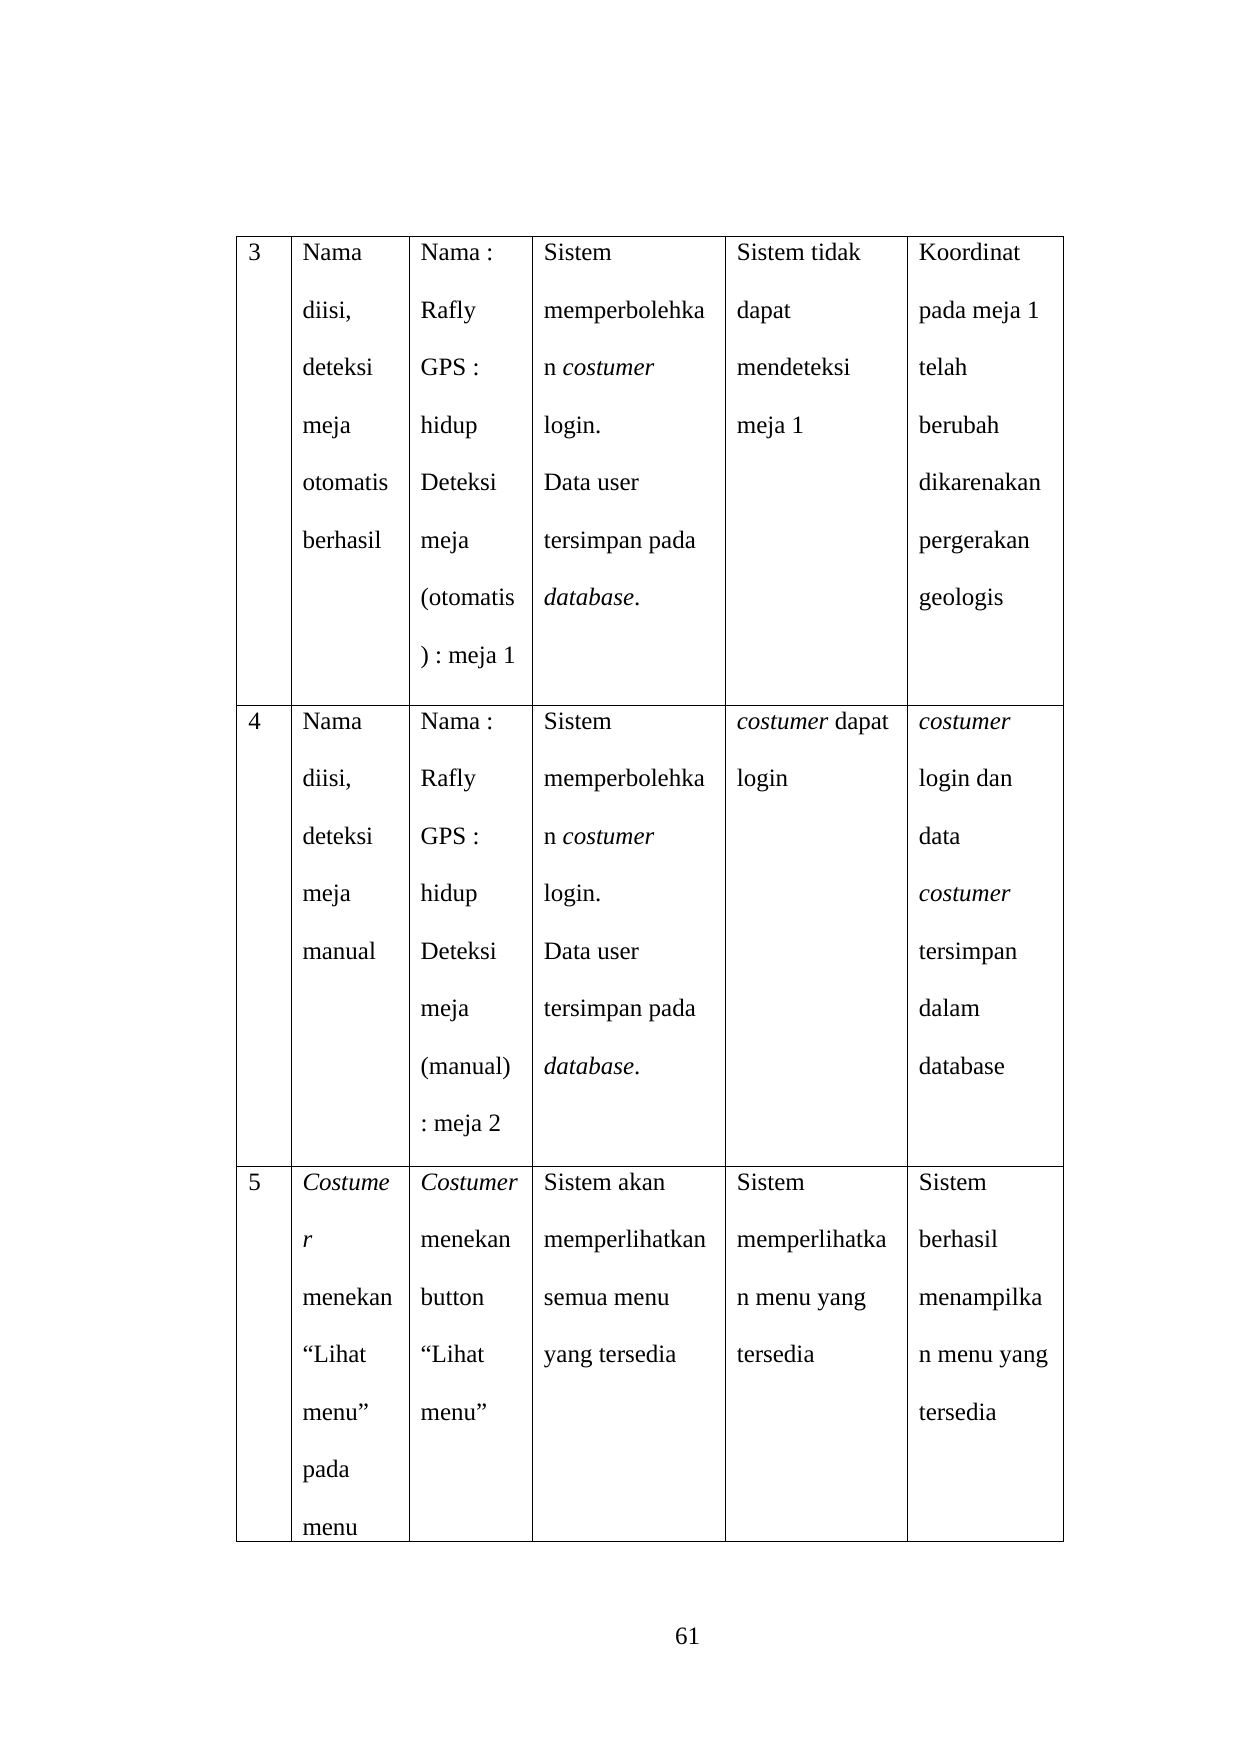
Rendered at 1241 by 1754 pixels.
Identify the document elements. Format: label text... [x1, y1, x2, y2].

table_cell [533, 1167, 725, 1541]
table_cell Sistem memperbolehkan costumer login. Data user tersimpan pada database. [533, 237, 725, 705]
table_cell Koordinat pada meja 1 telah berubah dikarenakan pergerakan geologis [908, 237, 1063, 705]
table_cell 5 [237, 1167, 291, 1541]
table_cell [292, 1167, 409, 1541]
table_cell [908, 1167, 1063, 1541]
table_cell Nama diisi, deteksi meja manual [292, 706, 409, 1166]
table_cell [410, 1167, 532, 1541]
table_cell costumer dapat login [726, 706, 907, 1166]
table_cell Sistem memperbolehkan costumer login. Data user tersimpan pada database. [533, 706, 725, 1166]
table_cell 4 [237, 706, 291, 1166]
table_cell Sistem tidak dapat mendeteksi meja 1 [726, 237, 907, 705]
table_cell Nama : Rafly GPS : hidup Deteksi meja (otomatis) : meja 1 [410, 237, 532, 705]
table_cell Nama diisi, deteksi meja otomatis berhasil [292, 237, 409, 705]
table_cell 3 [237, 237, 291, 705]
table_cell costumer login dan data costumer tersimpan dalam database [908, 706, 1063, 1166]
table_cell Nama : Rafly GPS : hidup Deteksi meja (manual) : meja 2 [410, 706, 532, 1166]
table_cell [726, 1167, 907, 1541]
